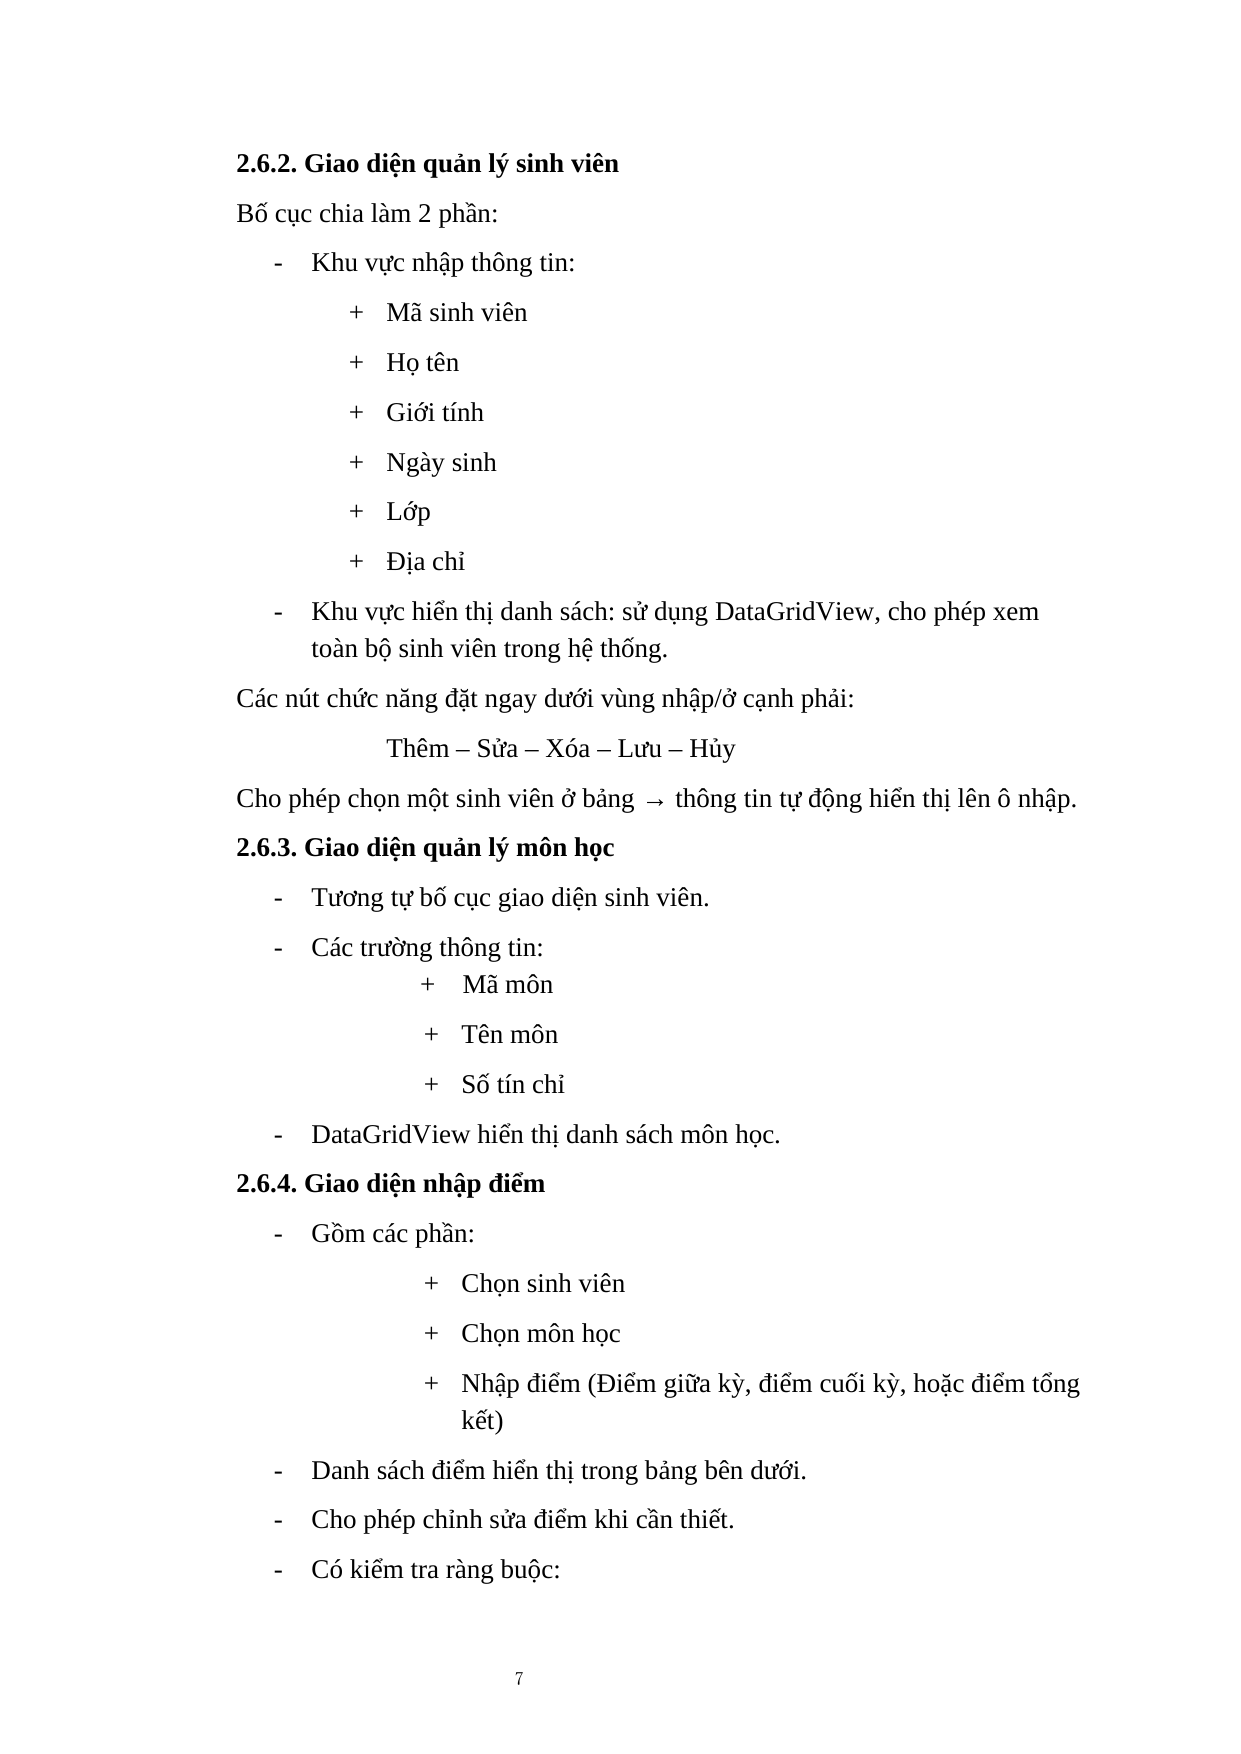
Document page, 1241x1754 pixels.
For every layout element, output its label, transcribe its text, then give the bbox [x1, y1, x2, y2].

text Bố cục chia làm 2 phần: [236, 197, 1093, 228]
subtitle 2.6.2. Giao diện quản lý sinh viên [236, 147, 1093, 178]
subtitle 2.6.3. Giao diện quản lý môn học [236, 832, 1093, 863]
list DataGridView hiển thị danh sách môn học. [274, 1118, 1093, 1149]
list Cho phép chỉnh sửa điểm khi cần thiết. [274, 1504, 1093, 1535]
list Gồm các phần: [274, 1217, 1093, 1248]
subtitle 2.6.4. Giao diện nhập điểm [236, 1168, 1093, 1199]
list Ngày sinh [349, 446, 1093, 477]
list Họ tên [349, 346, 1093, 377]
list Tương tự bố cục giao diện sinh viên. [274, 881, 1093, 912]
list Khu vực hiển thị danh sách: sử dụng DataGridView, cho phép xem toàn bộ sinh viên trong hệ thống. [274, 595, 1093, 663]
list Lớp [349, 496, 1093, 527]
list Chọn sinh viên [424, 1267, 1093, 1298]
list Giới tính [349, 396, 1093, 427]
list Tên môn [424, 1018, 1093, 1049]
list Địa chỉ [349, 545, 1093, 576]
list Danh sách điểm hiển thị trong bảng bên dưới. [274, 1454, 1093, 1485]
text Cho phép chọn một sinh viên ở bảng → thông tin tự động hiển thị lên ô nhập. [236, 782, 1093, 813]
text Các nút chức năng đặt ngay dưới vùng nhập/ở cạnh phải: [236, 682, 1093, 713]
list Khu vực nhập thông tin: [274, 247, 1093, 278]
list Mã sinh viên [349, 296, 1093, 327]
list Các trường thông tin: + Mã môn [274, 931, 1093, 999]
list Có kiểm tra ràng buộc: [274, 1553, 1093, 1584]
list Số tín chỉ [424, 1068, 1093, 1099]
list Chọn môn học [424, 1317, 1093, 1348]
text Thêm – Sửa – Xóa – Lưu – Hủy [386, 732, 1093, 763]
list Nhập điểm (Điểm giữa kỳ, điểm cuối kỳ, hoặc điểm tổng kết) [424, 1367, 1093, 1435]
